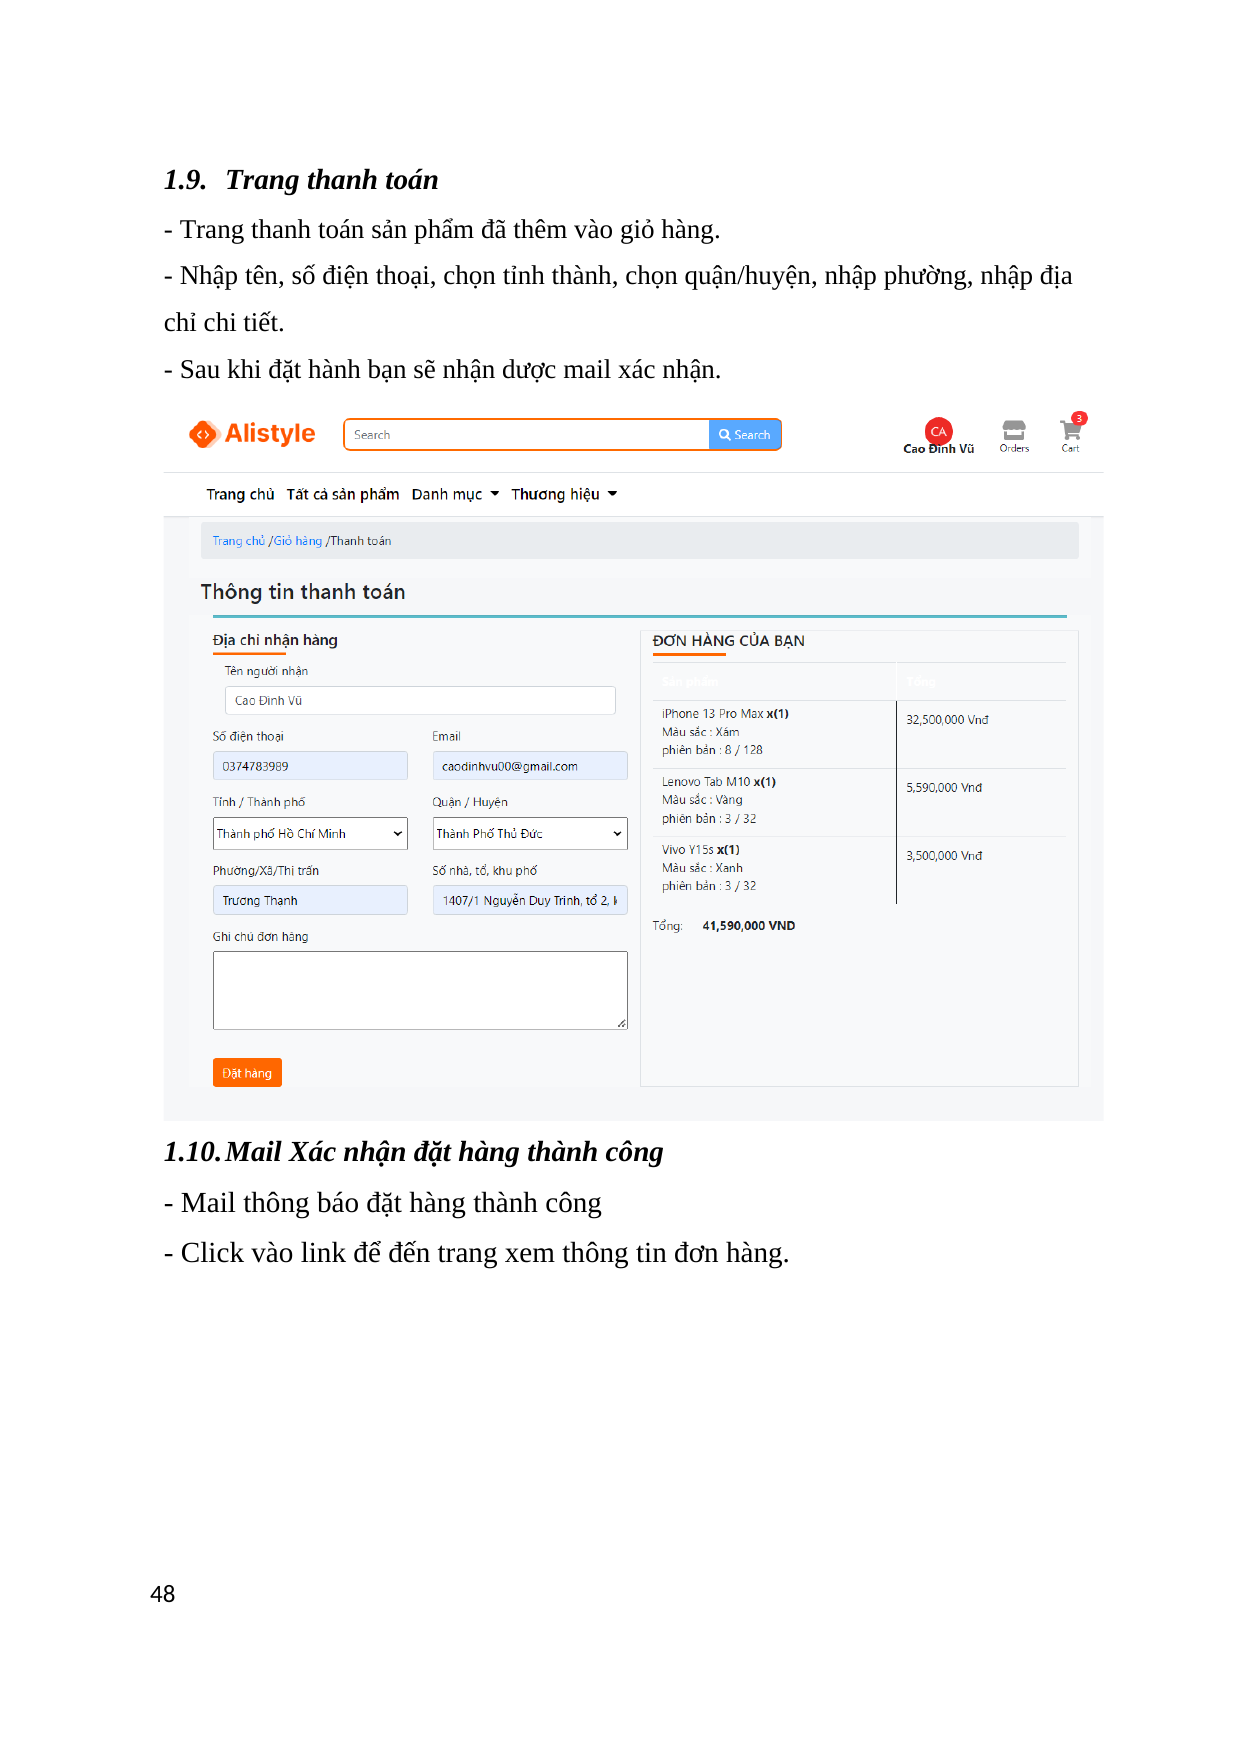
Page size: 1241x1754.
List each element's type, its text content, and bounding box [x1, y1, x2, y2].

list - Sau khi đặt hành bạn sẽ nhận dược mail xác nhận. [164, 353, 1090, 384]
list Mail Xác nhận đặt hàng thành công [150, 1134, 1090, 1168]
list Trang thanh toán [150, 162, 1090, 196]
list - Click vào link để đến trang xem thông tin đơn hàng. [164, 1235, 1090, 1269]
list - Nhập tên, số điện thoại, chọn tỉnh thành, chọn quận/huyện, nhập phường, nhập địa chỉ chi tiết. [164, 259, 1090, 337]
picture [163, 399, 1104, 1121]
list - Mail thông báo đặt hàng thành công [164, 1185, 1090, 1218]
list - Trang thanh toán sản phẩm đã thêm vào giỏ hàng. [164, 213, 1090, 244]
